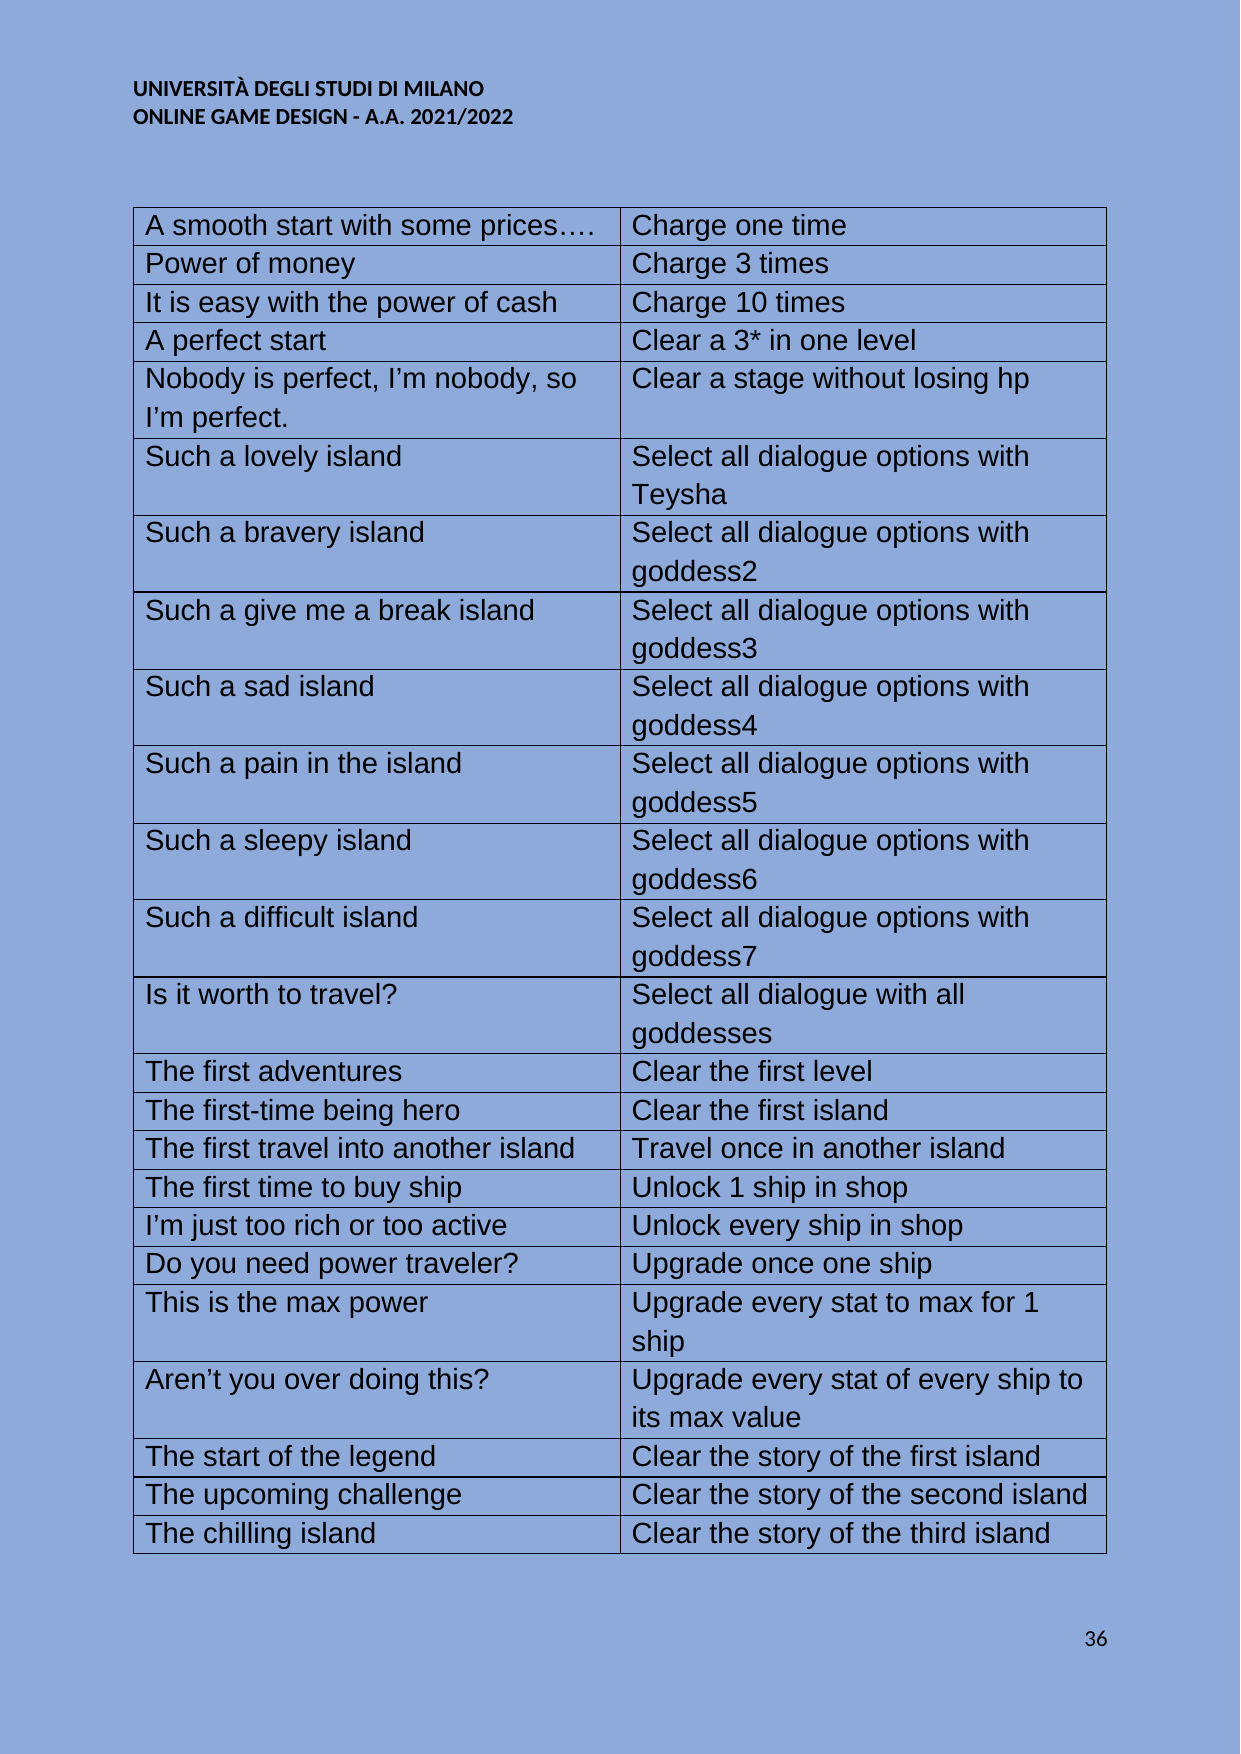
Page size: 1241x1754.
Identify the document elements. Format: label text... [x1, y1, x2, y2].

table_cell Clear the story of the first island [621, 1439, 1106, 1476]
table_cell The first-time being hero [134, 1093, 620, 1130]
table_cell Select all dialogue options with goddess7 [621, 900, 1106, 976]
table_cell Aren’t you over doing this? [134, 1362, 620, 1438]
table_cell Charge one time [621, 208, 1106, 245]
table_cell Such a pain in the island [134, 746, 620, 822]
table_cell Upgrade every stat of every ship to its max value [621, 1362, 1106, 1438]
table_cell It is easy with the power of cash [134, 285, 620, 322]
table_cell Charge 3 times [621, 246, 1106, 284]
table_cell Such a sleepy island [134, 824, 620, 899]
table_cell This is the max power [134, 1285, 620, 1361]
table_cell Such a give me a break island [134, 593, 620, 668]
table_cell Upgrade once one ship [621, 1247, 1106, 1284]
table_cell Clear the story of the third island [621, 1516, 1106, 1553]
table_cell Charge 10 times [621, 285, 1106, 322]
table_cell Select all dialogue options with goddess3 [621, 593, 1106, 668]
table_cell Upgrade every stat to max for 1 ship [621, 1285, 1106, 1361]
table_cell Select all dialogue with all goddesses [621, 978, 1106, 1053]
table_cell Such a bravery island [134, 516, 620, 591]
table_cell Select all dialogue options with goddess4 [621, 670, 1106, 745]
table_cell Nobody is perfect, I’m nobody, so I’m perfect. [134, 362, 620, 437]
table_cell Power of money [134, 246, 620, 284]
table_cell Such a sad island [134, 670, 620, 745]
table_cell Do you need power traveler? [134, 1247, 620, 1284]
table_cell Clear a 3* in one level [621, 323, 1106, 361]
table_cell Unlock 1 ship in shop [621, 1170, 1106, 1207]
table_cell Clear a stage without losing hp [621, 362, 1106, 437]
table_cell Such a difficult island [134, 900, 620, 976]
table_cell The first adventures [134, 1054, 620, 1092]
table_cell Travel once in another island [621, 1131, 1106, 1169]
table_cell The upcoming challenge [134, 1478, 620, 1515]
table_cell Clear the first level [621, 1054, 1106, 1092]
table_cell Select all dialogue options with goddess5 [621, 746, 1106, 822]
table_cell Select all dialogue options with Teysha [621, 439, 1106, 514]
table_cell A perfect start [134, 323, 620, 361]
table_cell The start of the legend [134, 1439, 620, 1476]
table_cell I’m just too rich or too active [134, 1208, 620, 1246]
table_cell Such a lovely island [134, 439, 620, 514]
table_cell The first time to buy ship [134, 1170, 620, 1207]
table_cell Is it worth to travel? [134, 978, 620, 1053]
table_cell A smooth start with some prices…. [134, 208, 620, 245]
table_cell Unlock every ship in shop [621, 1208, 1106, 1246]
table_cell Clear the story of the second island [621, 1478, 1106, 1515]
table_cell The first travel into another island [134, 1131, 620, 1169]
table_cell Select all dialogue options with goddess6 [621, 824, 1106, 899]
table_cell The chilling island [134, 1516, 620, 1553]
table_cell Select all dialogue options with goddess2 [621, 516, 1106, 591]
table_cell Clear the first island [621, 1093, 1106, 1130]
